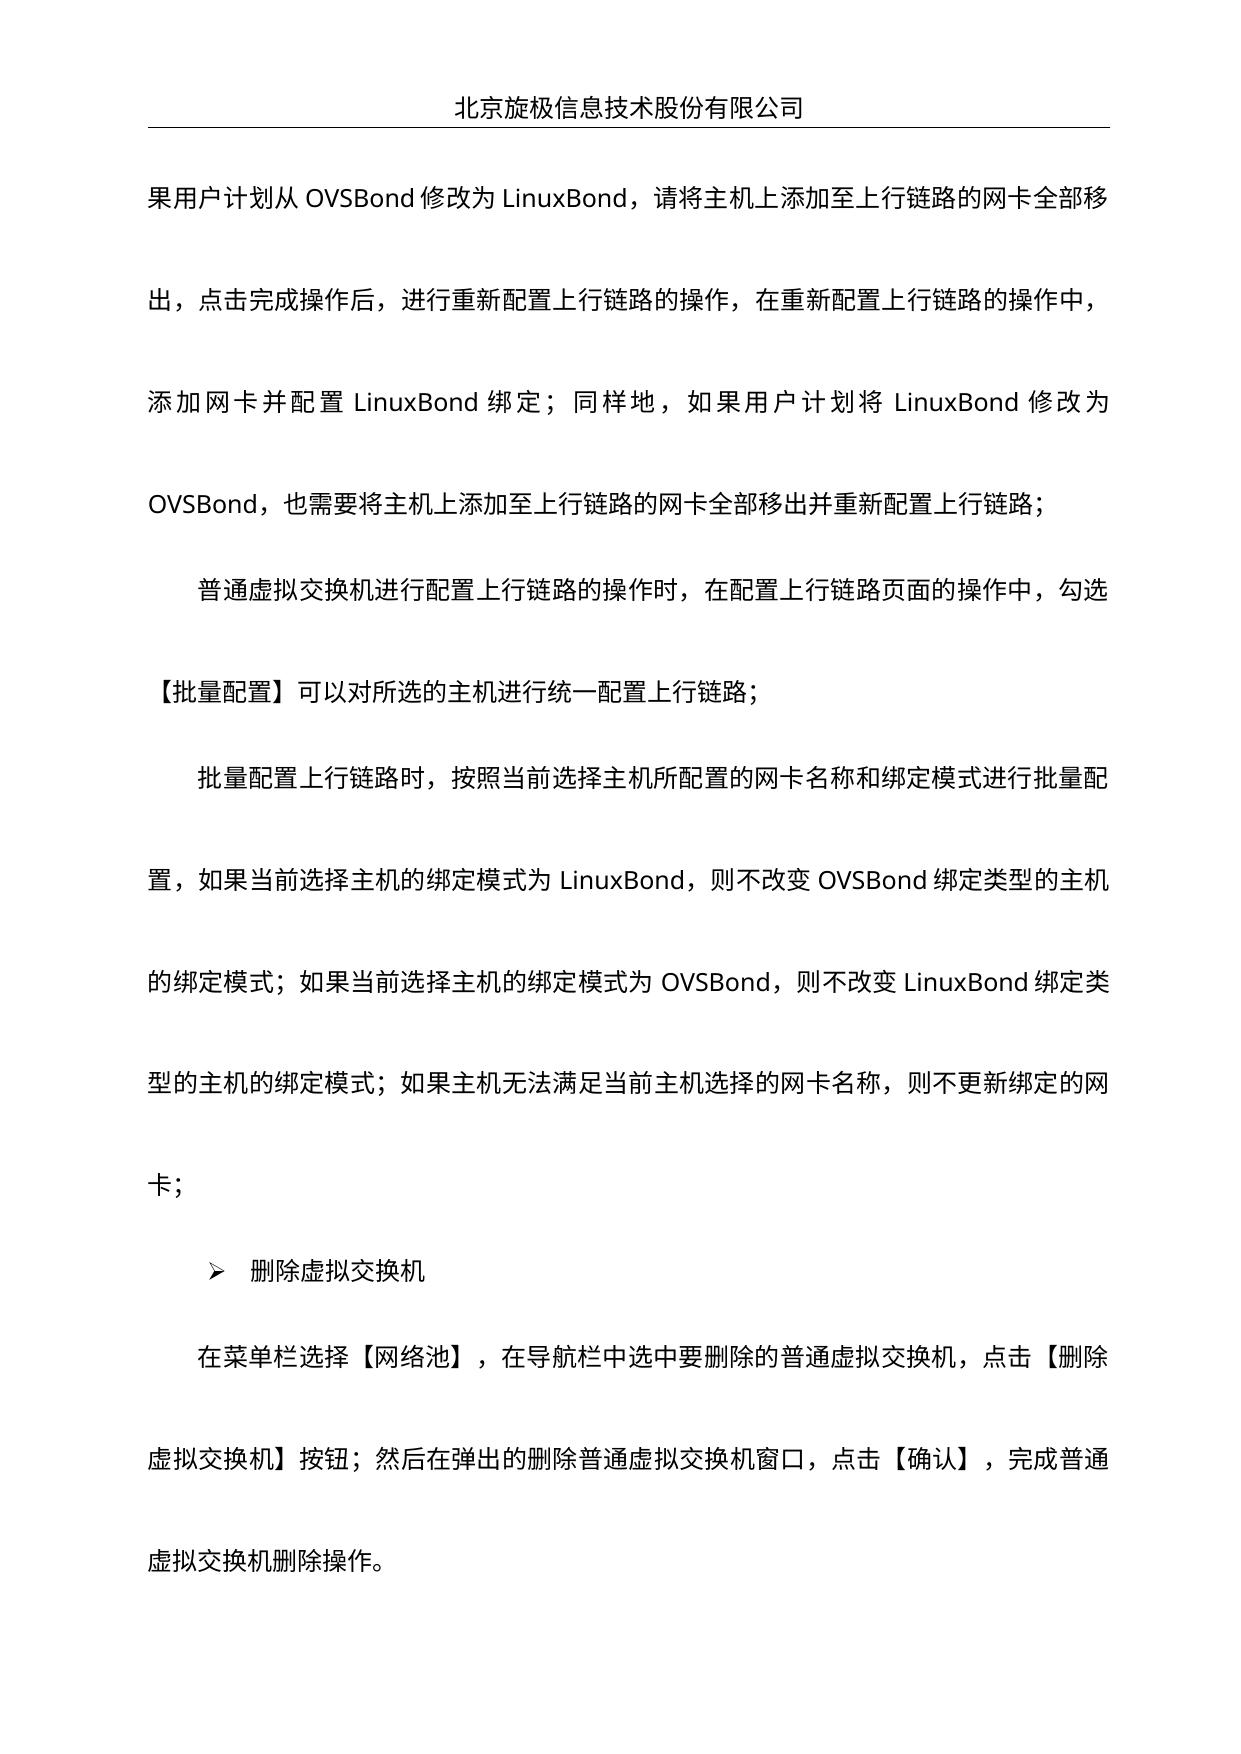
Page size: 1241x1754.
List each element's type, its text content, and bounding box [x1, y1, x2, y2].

text 批量配置上行链路时，按照当前选择主机所配置的网卡名称和绑定模式进行批量配置，如果当前选择主机的绑定模式为LinuxBond，则不改变OVSBond绑定类型的主机的绑定模式；如果当前选择主机的绑定模式为OVSBond，则不改变LinuxBond绑定类型的主机的绑定模式；如果主机无法满足当前主机选择的网卡名称，则不更新绑定的网卡； [148, 742, 1110, 1218]
text 在菜单栏选择【网络池】，在导航栏中选中要删除的普通虚拟交换机，点击【删除虚拟交换机】按钮；然后在弹出的删除普通虚拟交换机窗口，点击【确认】，完成普通虚拟交换机删除操作。 [148, 1322, 1110, 1594]
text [148, 163, 1110, 536]
text 普通虚拟交换机进行配置上行链路的操作时，在配置上行链路页面的操作中，勾选【批量配置】可以对所选的主机进行统一配置上行链路； [148, 554, 1110, 724]
list 删除虚拟交换机 [207, 1236, 1110, 1304]
